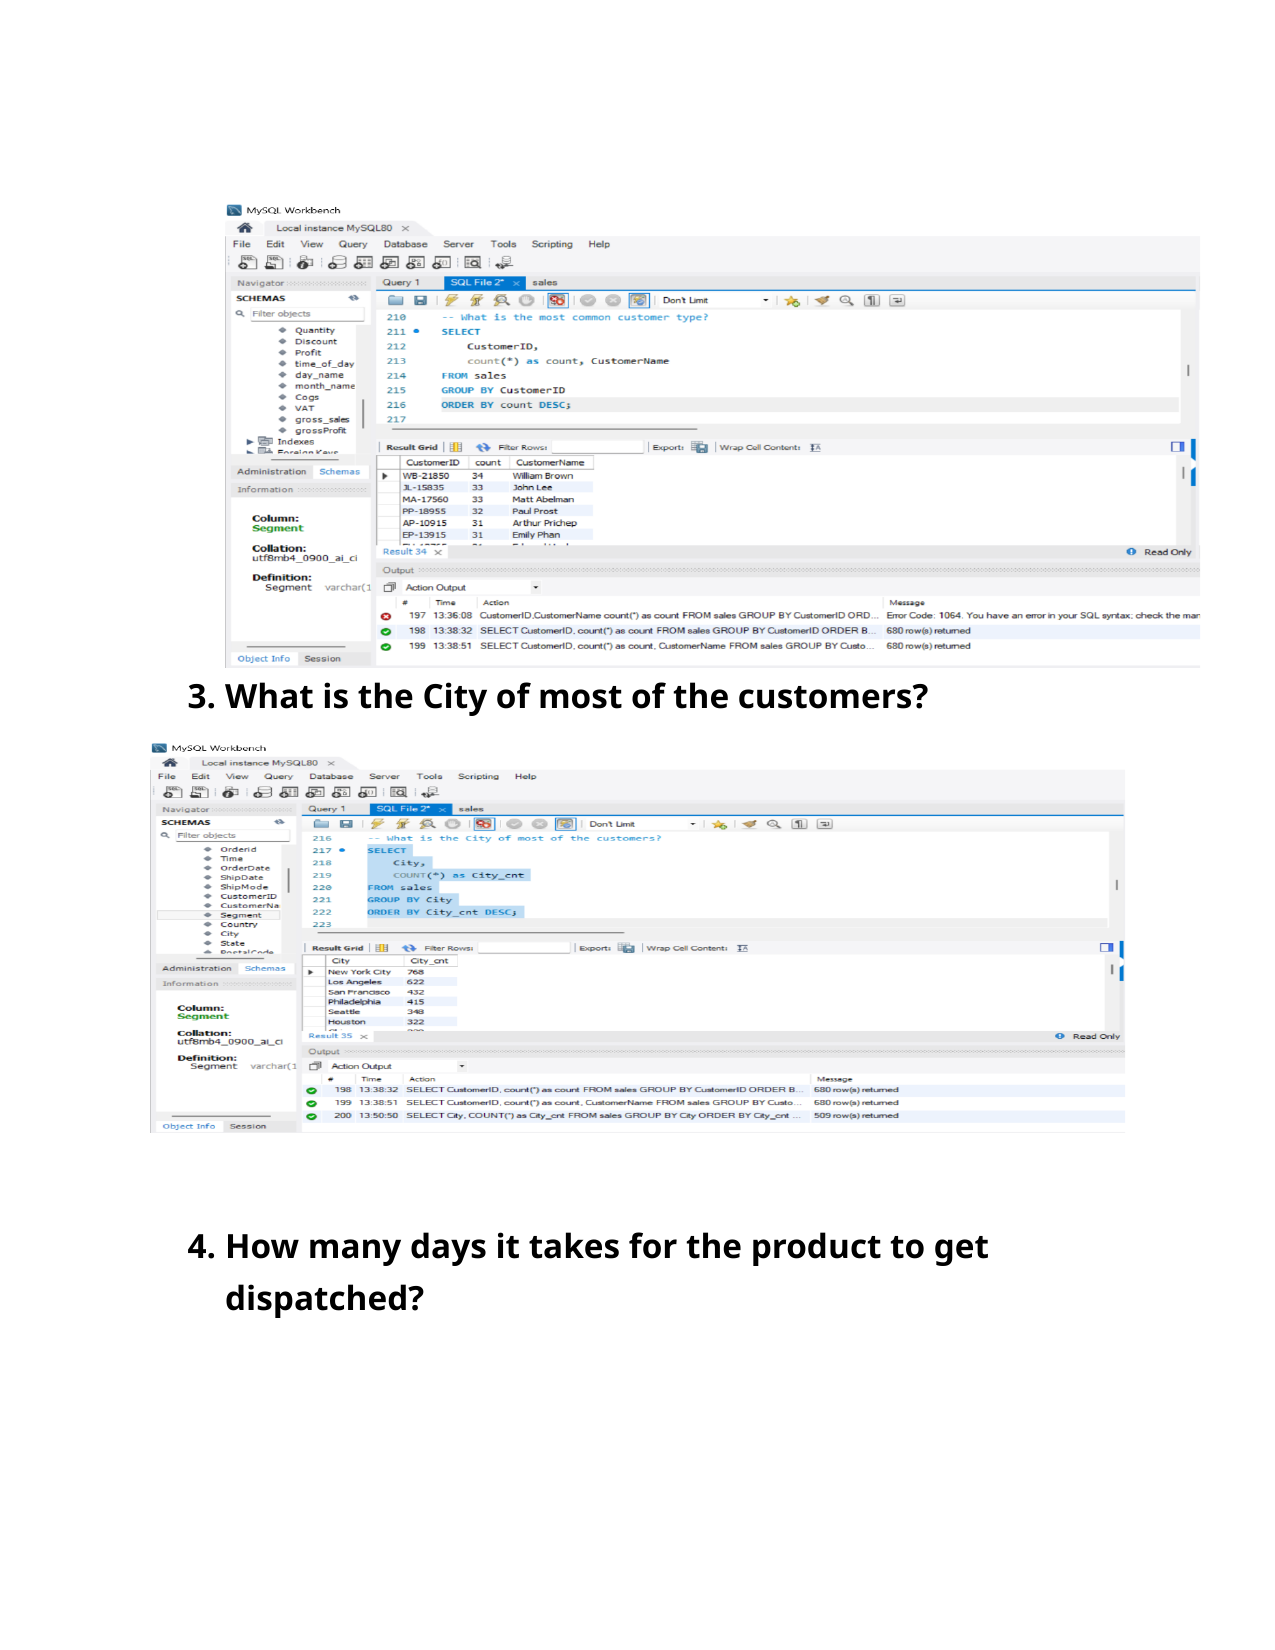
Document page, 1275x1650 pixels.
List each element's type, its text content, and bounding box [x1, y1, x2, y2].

list What is the City of most of the customers? [187, 673, 1125, 718]
picture [225, 202, 1200, 668]
list How many days it takes for the product to get dispatched? [187, 1223, 1125, 1321]
picture [150, 741, 1125, 1133]
